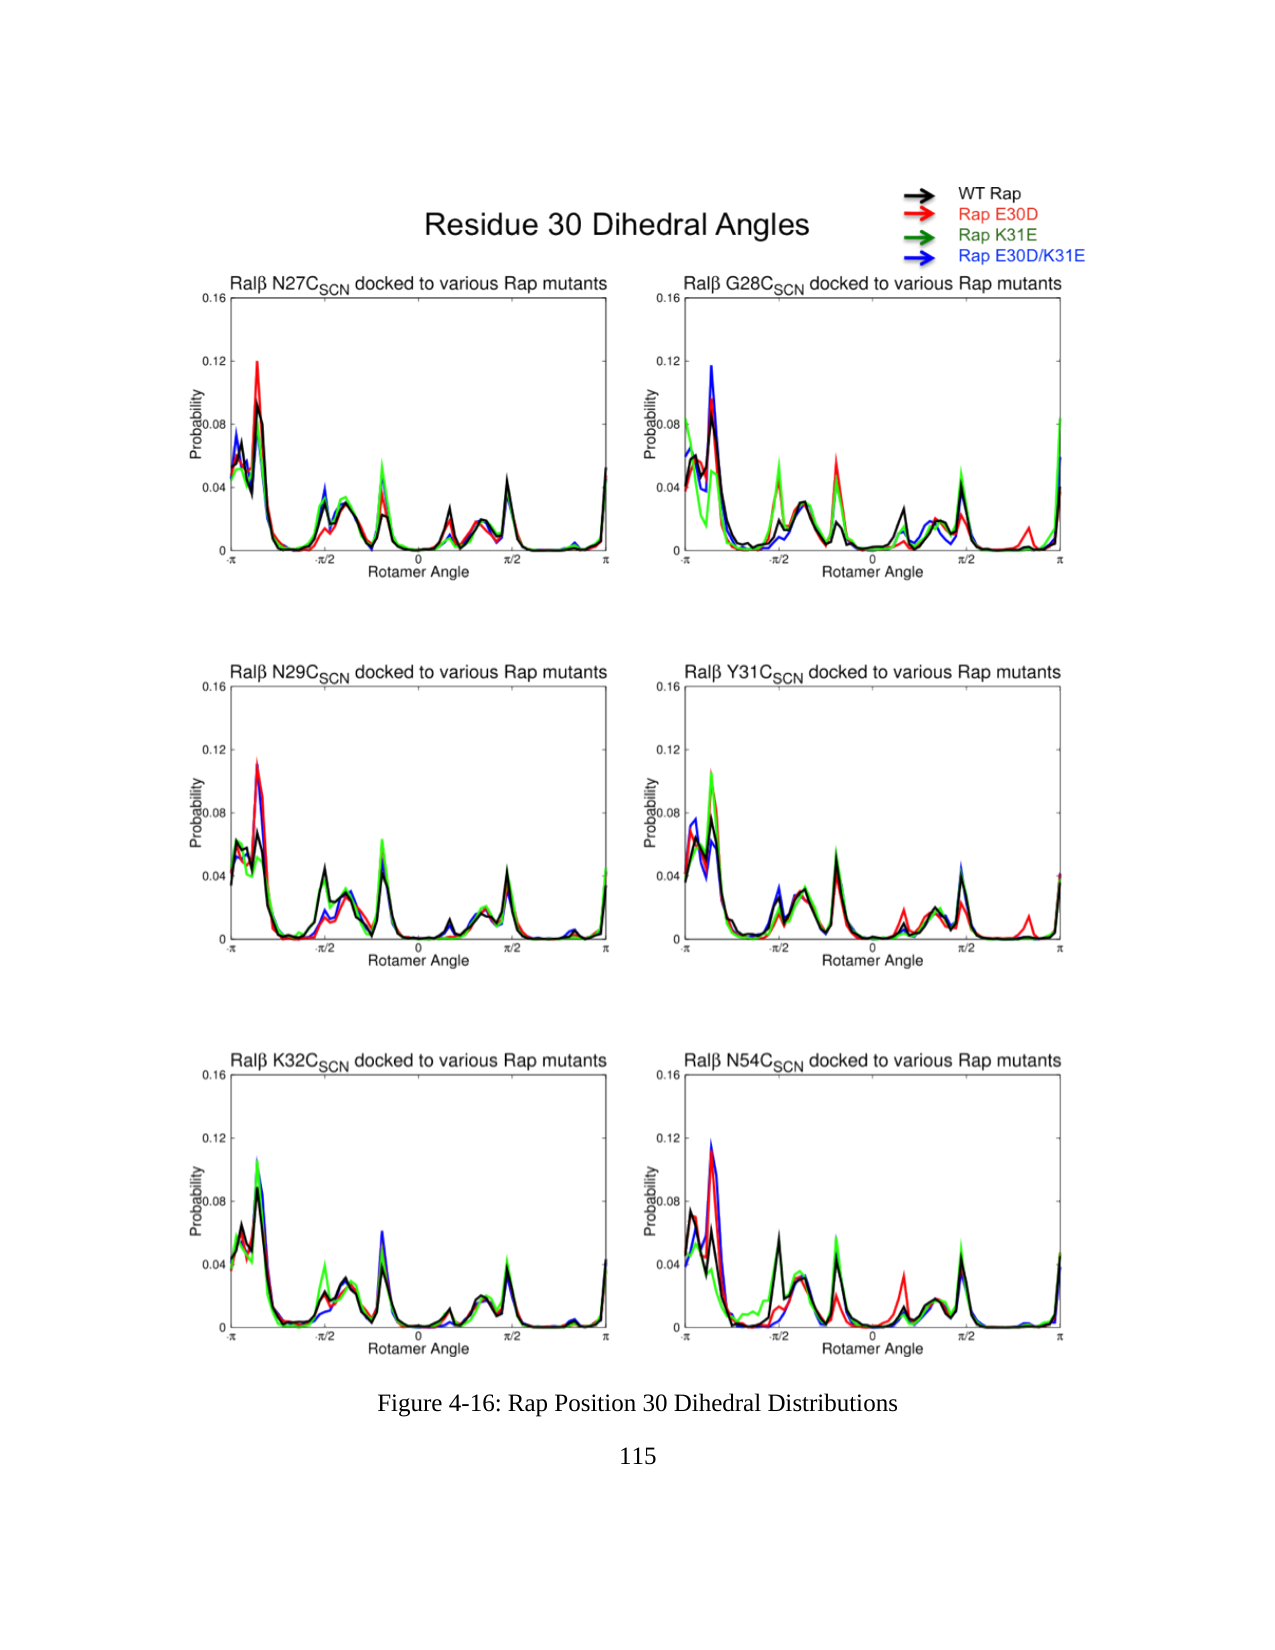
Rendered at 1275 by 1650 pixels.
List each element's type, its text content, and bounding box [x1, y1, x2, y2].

picture [187, 187, 1088, 1357]
